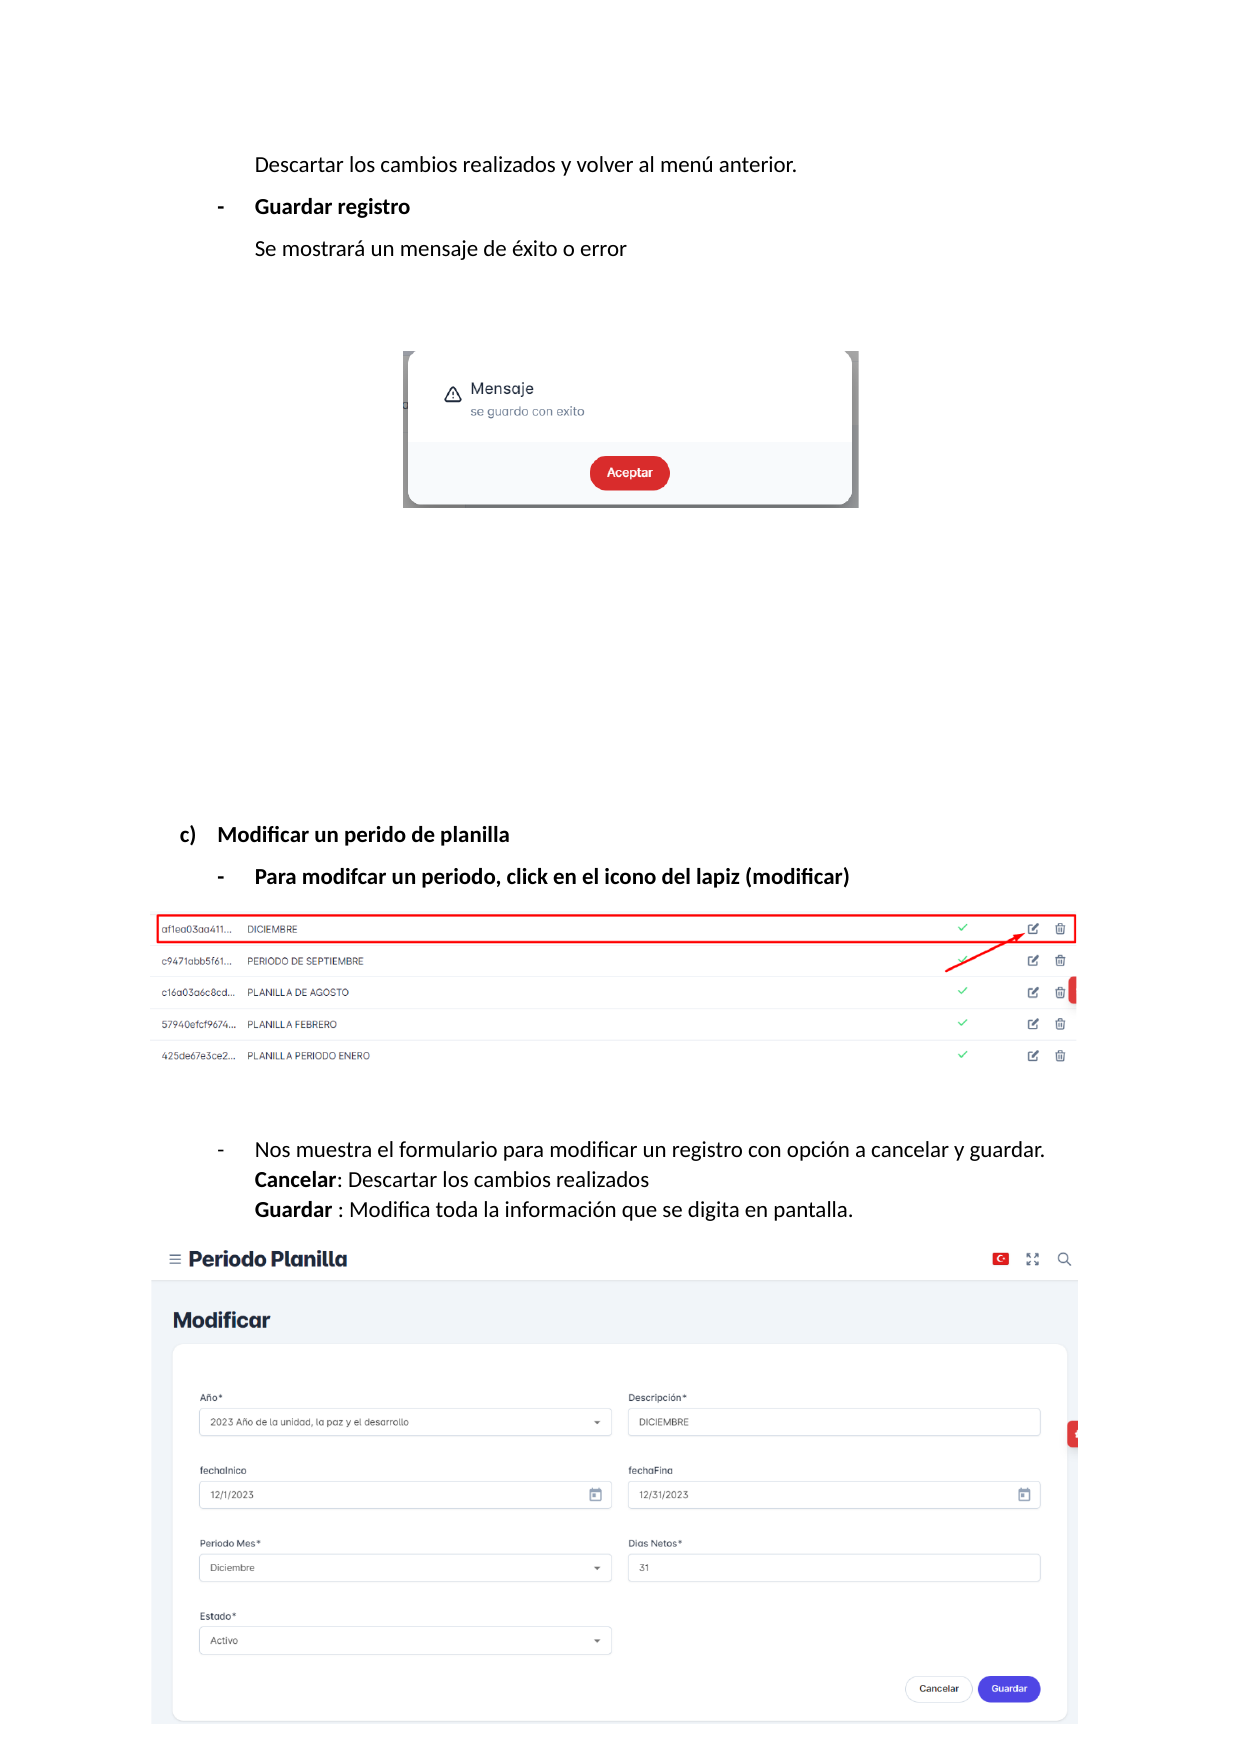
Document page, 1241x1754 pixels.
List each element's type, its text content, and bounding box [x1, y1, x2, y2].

list Guardar registro [217, 192, 1078, 220]
list Nos muestra el formulario para modificar un registro con opción a cancelar y guardar. [217, 1135, 1078, 1163]
list Cancelar: Descartar los cambios realizados [254, 1165, 1078, 1193]
list Para modifcar un periodo, click en el icono del lapiz (modificar) [217, 862, 1078, 890]
list Guardar : Modifica toda la información que se digita en pantalla. [254, 1196, 1078, 1224]
list Se mostrará un mensaje de éxito o error [254, 234, 1078, 262]
list Descartar los cambios realizados y volver al menú anterior. [254, 150, 1078, 178]
picture [150, 911, 1077, 1066]
picture [151, 1242, 1078, 1724]
picture [403, 351, 859, 508]
list Modificar un perido de planilla [179, 820, 1078, 848]
